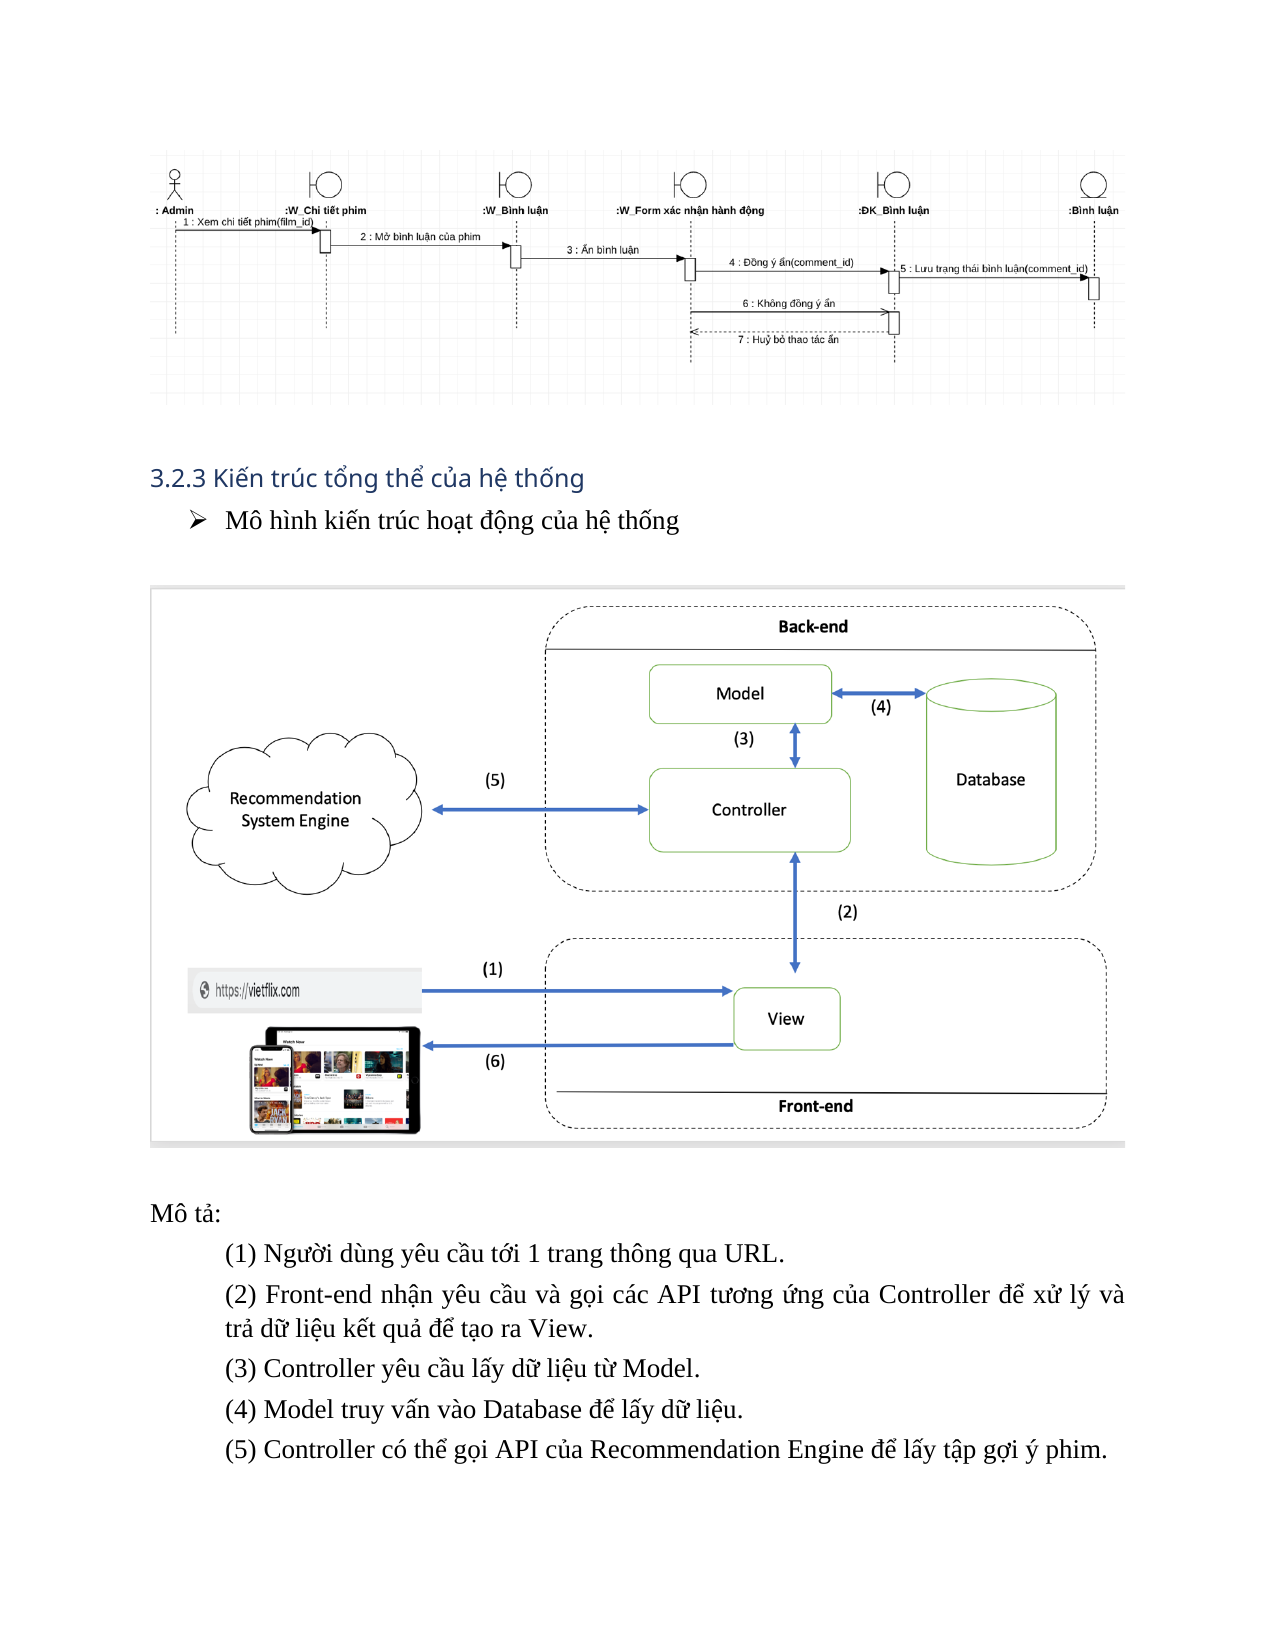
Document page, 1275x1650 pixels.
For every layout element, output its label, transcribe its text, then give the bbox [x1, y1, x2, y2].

picture [150, 585, 1125, 1148]
list Mô hình kiến trúc hoạt động của hệ thống [187, 504, 1125, 535]
text (5) Controller có thể gọi API của Recommendation Engine để lấy tập gợi ý phim. [150, 1433, 1125, 1464]
text (1) Người dùng yêu cầu tới 1 trang thông qua URL. [150, 1238, 1125, 1269]
text (3) Controller yêu cầu lấy dữ liệu từ Model. [150, 1353, 1125, 1384]
text Mô tả: [150, 1197, 1125, 1228]
text (4) Model truy vấn vào Database để lấy dữ liệu. [150, 1393, 1125, 1424]
text (2) Front-end nhận yêu cầu và gọi các API tương ứng của Controller để xử lý và trả dữ liệu kết quả để tạo ra View. [225, 1278, 1125, 1343]
subtitle 3.2.3 Kiến trúc tổng thể của hệ thống [150, 461, 1125, 494]
picture [150, 150, 1125, 405]
